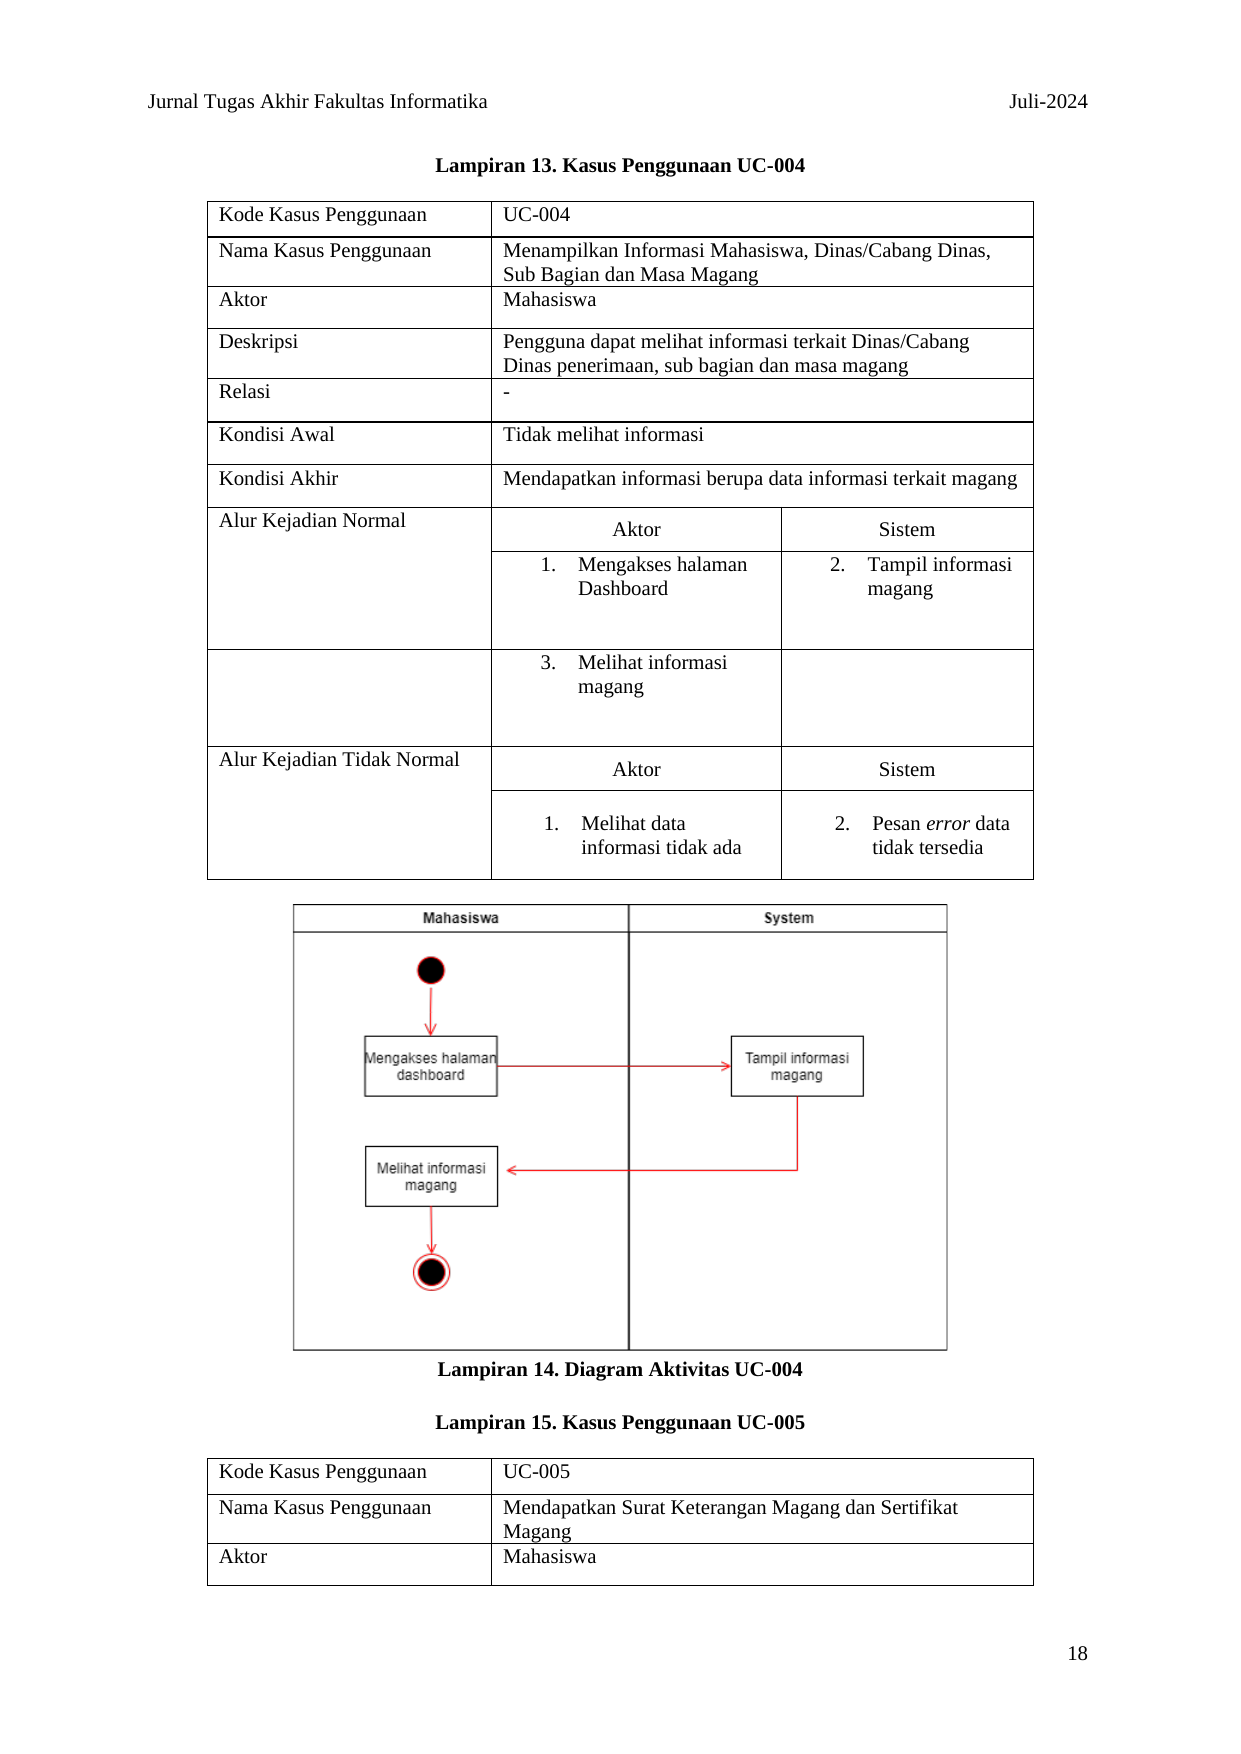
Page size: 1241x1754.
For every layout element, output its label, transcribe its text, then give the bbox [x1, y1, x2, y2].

table_header UC-004 [492, 202, 1033, 236]
table_cell Pesan error data tidak tersedia [782, 791, 1033, 879]
picture [292, 904, 948, 1352]
table_cell Melihat data informasi tidak ada [492, 791, 781, 879]
table_cell Aktor [492, 508, 781, 551]
table_cell Alur Kejadian Normal [208, 508, 491, 648]
table_cell Nama Kasus Penggunaan [208, 238, 491, 286]
text Lampiran 14. Diagram Aktivitas UC-004 [148, 1352, 1092, 1381]
table_cell Melihat informasi magang [492, 650, 781, 746]
text Lampiran 15. Kasus Penggunaan UC-005 [148, 1405, 1092, 1434]
table_cell Deskripsi [208, 329, 491, 377]
table_header UC-005 [492, 1459, 1033, 1493]
table_cell Tidak melihat informasi [492, 423, 1033, 464]
table_cell Nama Kasus Penggunaan [208, 1495, 491, 1543]
table_header Kode Kasus Penggunaan [208, 202, 491, 236]
table_cell Menampilkan Informasi Mahasiswa, Dinas/Cabang Dinas, Sub Bagian dan Masa Magang [492, 238, 1033, 286]
table_cell Aktor [492, 747, 781, 790]
table_cell Sistem [782, 747, 1033, 790]
table_header Kode Kasus Penggunaan [208, 1459, 491, 1493]
table_cell Pengguna dapat melihat informasi terkait Dinas/Cabang Dinas penerimaan, sub bagian dan masa magang [492, 329, 1033, 377]
table_cell Kondisi Awal [208, 423, 491, 464]
table_cell Tampil informasi magang [782, 552, 1033, 648]
table_cell Mahasiswa [492, 287, 1033, 328]
table_cell Kondisi Akhir [208, 465, 491, 507]
table_cell Mahasiswa [492, 1544, 1033, 1585]
table_cell Mengakses halaman Dashboard [492, 552, 781, 648]
table_cell Relasi [208, 379, 491, 421]
table_cell Mendapatkan Surat Keterangan Magang dan Sertifikat Magang [492, 1495, 1033, 1543]
table_cell [782, 650, 1033, 746]
table_cell - [492, 379, 1033, 421]
table_cell [208, 650, 491, 746]
table_cell Alur Kejadian Tidak Normal [208, 747, 491, 879]
table_cell Aktor [208, 287, 491, 328]
table_cell Mendapatkan informasi berupa data informasi terkait magang [492, 465, 1033, 507]
table_cell Sistem [782, 508, 1033, 551]
table_cell Aktor [208, 1544, 491, 1585]
text Lampiran 13. Kasus Penggunaan UC-004 [148, 148, 1092, 177]
